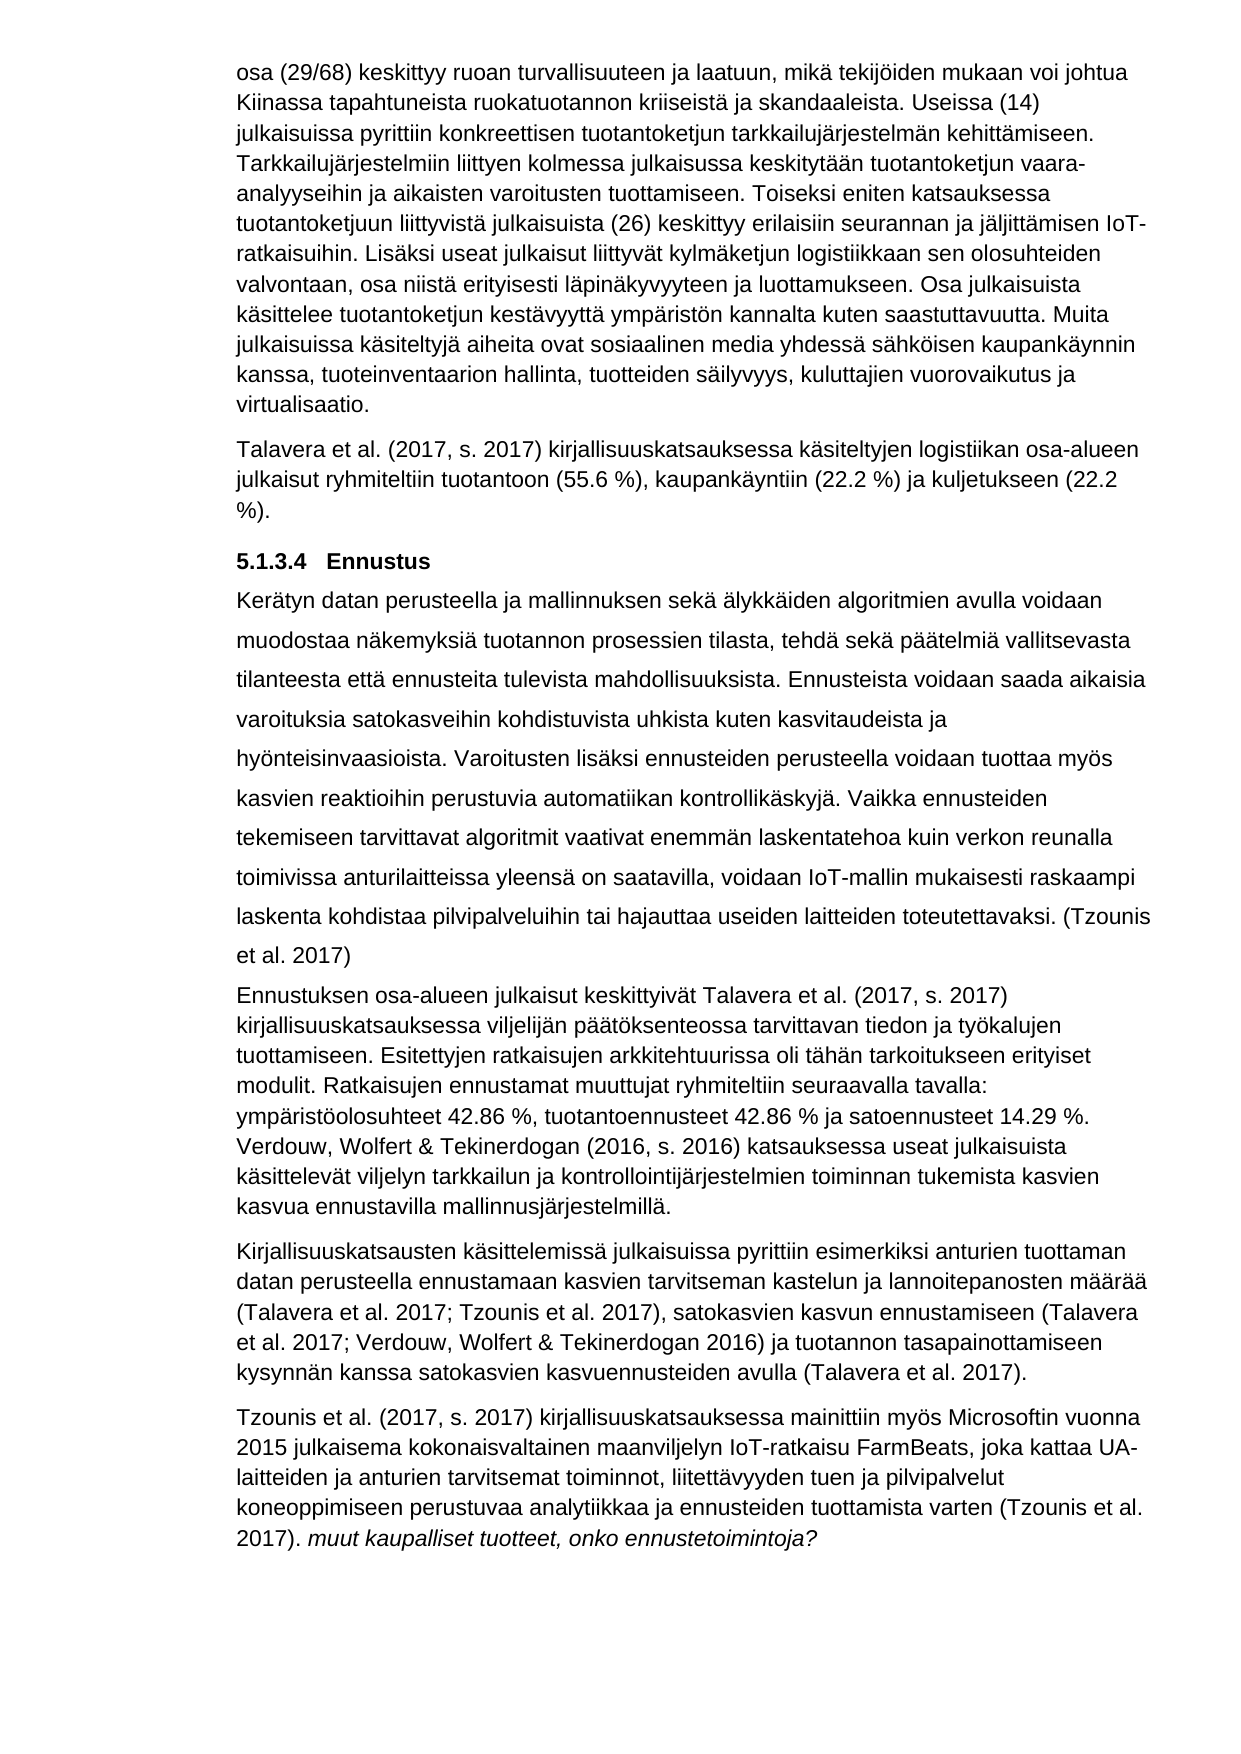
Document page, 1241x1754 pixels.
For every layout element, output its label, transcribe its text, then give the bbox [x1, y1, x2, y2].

subtitle Ennustus [236, 548, 1152, 574]
text Kirjallisuuskatsausten käsittelemissä julkaisuissa pyrittiin esimerkiksi anturien tuottaman datan perusteella ennustamaan kasvien tarvitseman kastelun ja lannoitepanosten määrää (Talavera et al. 2017; Tzounis et al. 2017), satokasvien kasvun ennustamiseen (Talavera et al. 2017; Verdouw, Wolfert & Tekinerdogan 2016) ja tuotannon tasapainottamiseen kysynnän kanssa satokasvien kasvuennusteiden avulla (Talavera et al. 2017). [236, 1238, 1152, 1385]
text Talavera et al. (2017, s. 2017) kirjallisuuskatsauksessa käsiteltyjen logistiikan osa-alueen julkaisut ryhmiteltiin tuotantoon (55.6 %), kaupankäyntiin (22.2 %) ja kuljetukseen (22.2 %). [236, 436, 1152, 523]
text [236, 59, 1152, 418]
text Tzounis et al. (2017, s. 2017) kirjallisuuskatsauksessa mainittiin myös Microsoftin vuonna 2015 julkaisema kokonaisvaltainen maanviljelyn IoT-ratkaisu FarmBeats, joka kattaa UA-laitteiden ja anturien tarvitsemat toiminnot, liitettävyyden tuen ja pilvipalvelut koneoppimiseen perustuvaa analytiikkaa ja ennusteiden tuottamista varten (Tzounis et al. 2017). muut kaupalliset tuotteet, onko ennustetoimintoja? [236, 1404, 1152, 1551]
text Ennustuksen osa-alueen julkaisut keskittyivät Talavera et al. (2017, s. 2017) kirjallisuuskatsauksessa viljelijän päätöksenteossa tarvittavan tiedon ja työkalujen tuottamiseen. Esitettyjen ratkaisujen arkkitehtuurissa oli tähän tarkoitukseen erityiset modulit. Ratkaisujen ennustamat muuttujat ryhmiteltiin seuraavalla tavalla: ympäristöolosuhteet 42.86 %, tuotantoennusteet 42.86 % ja satoennusteet 14.29 %. Verdouw, Wolfert & Tekinerdogan (2016, s. 2016) katsauksessa useat julkaisuista käsittelevät viljelyn tarkkailun ja kontrollointijärjestelmien toiminnan tukemista kasvien kasvua ennustavilla mallinnusjärjestelmillä. [236, 982, 1152, 1220]
